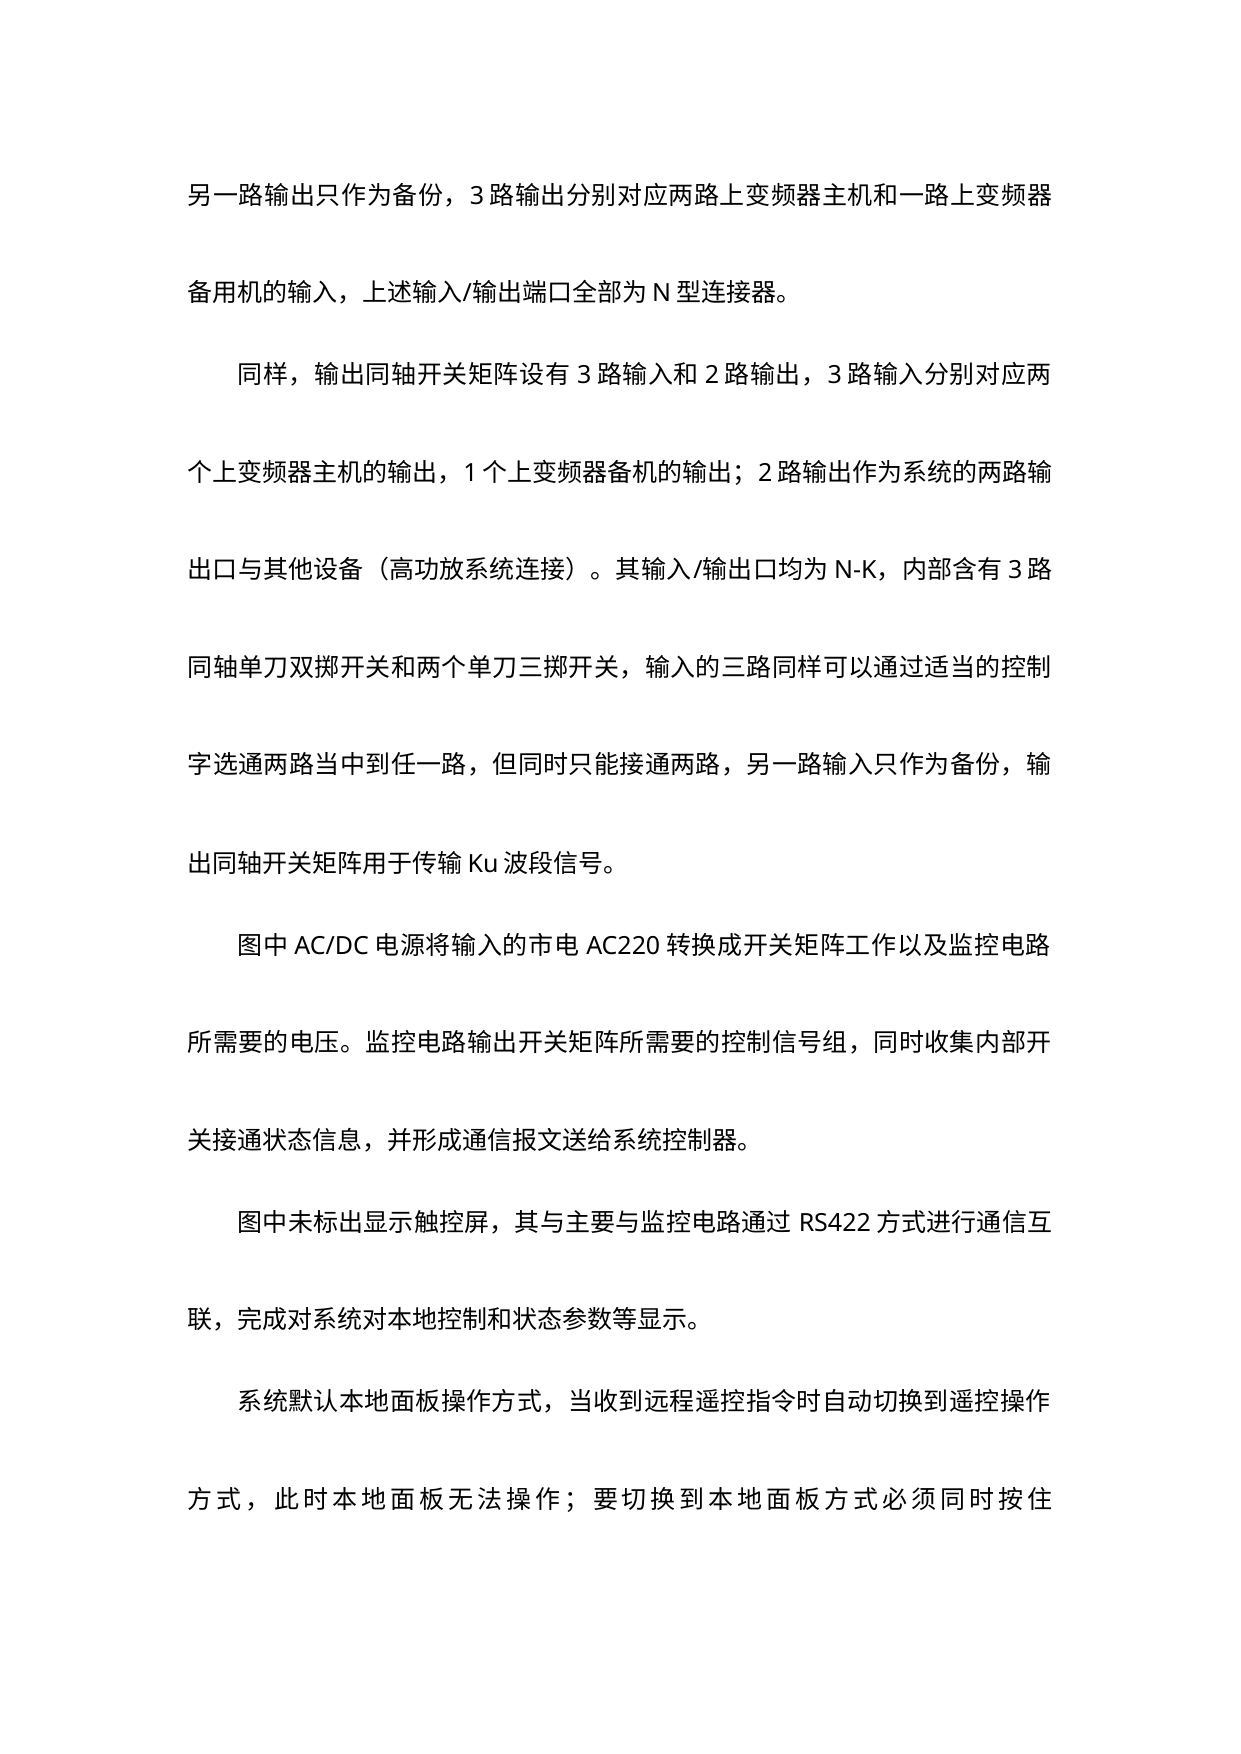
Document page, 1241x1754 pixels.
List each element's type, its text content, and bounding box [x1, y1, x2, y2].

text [187, 162, 1053, 324]
text 同样，输出同轴开关矩阵设有3路输入和2路输出，3路输入分别对应两个上变频器主机的输出，1个上变频器备机的输出；2路输出作为系统的两路输出口与其他设备（高功放系统连接）。其输入/输出口均为N-K，内部含有3路同轴单刀双掷开关和两个单刀三掷开关，输入的三路同样可以通过适当的控制字选通两路当中到任一路，但同时只能接通两路，另一路输入只作为备份，输出同轴开关矩阵用于传输Ku波段信号。 [187, 341, 1053, 894]
text 图中AC/DC电源将输入的市电AC220转换成开关矩阵工作以及监控电路所需要的电压。监控电路输出开关矩阵所需要的控制信号组，同时收集内部开关接通状态信息，并形成通信报文送给系统控制器。 [187, 912, 1053, 1172]
text 图中未标出显示触控屏，其与主要与监控电路通过RS422方式进行通信互联，完成对系统对本地控制和状态参数等显示。 [187, 1189, 1053, 1352]
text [187, 1368, 1053, 1531]
